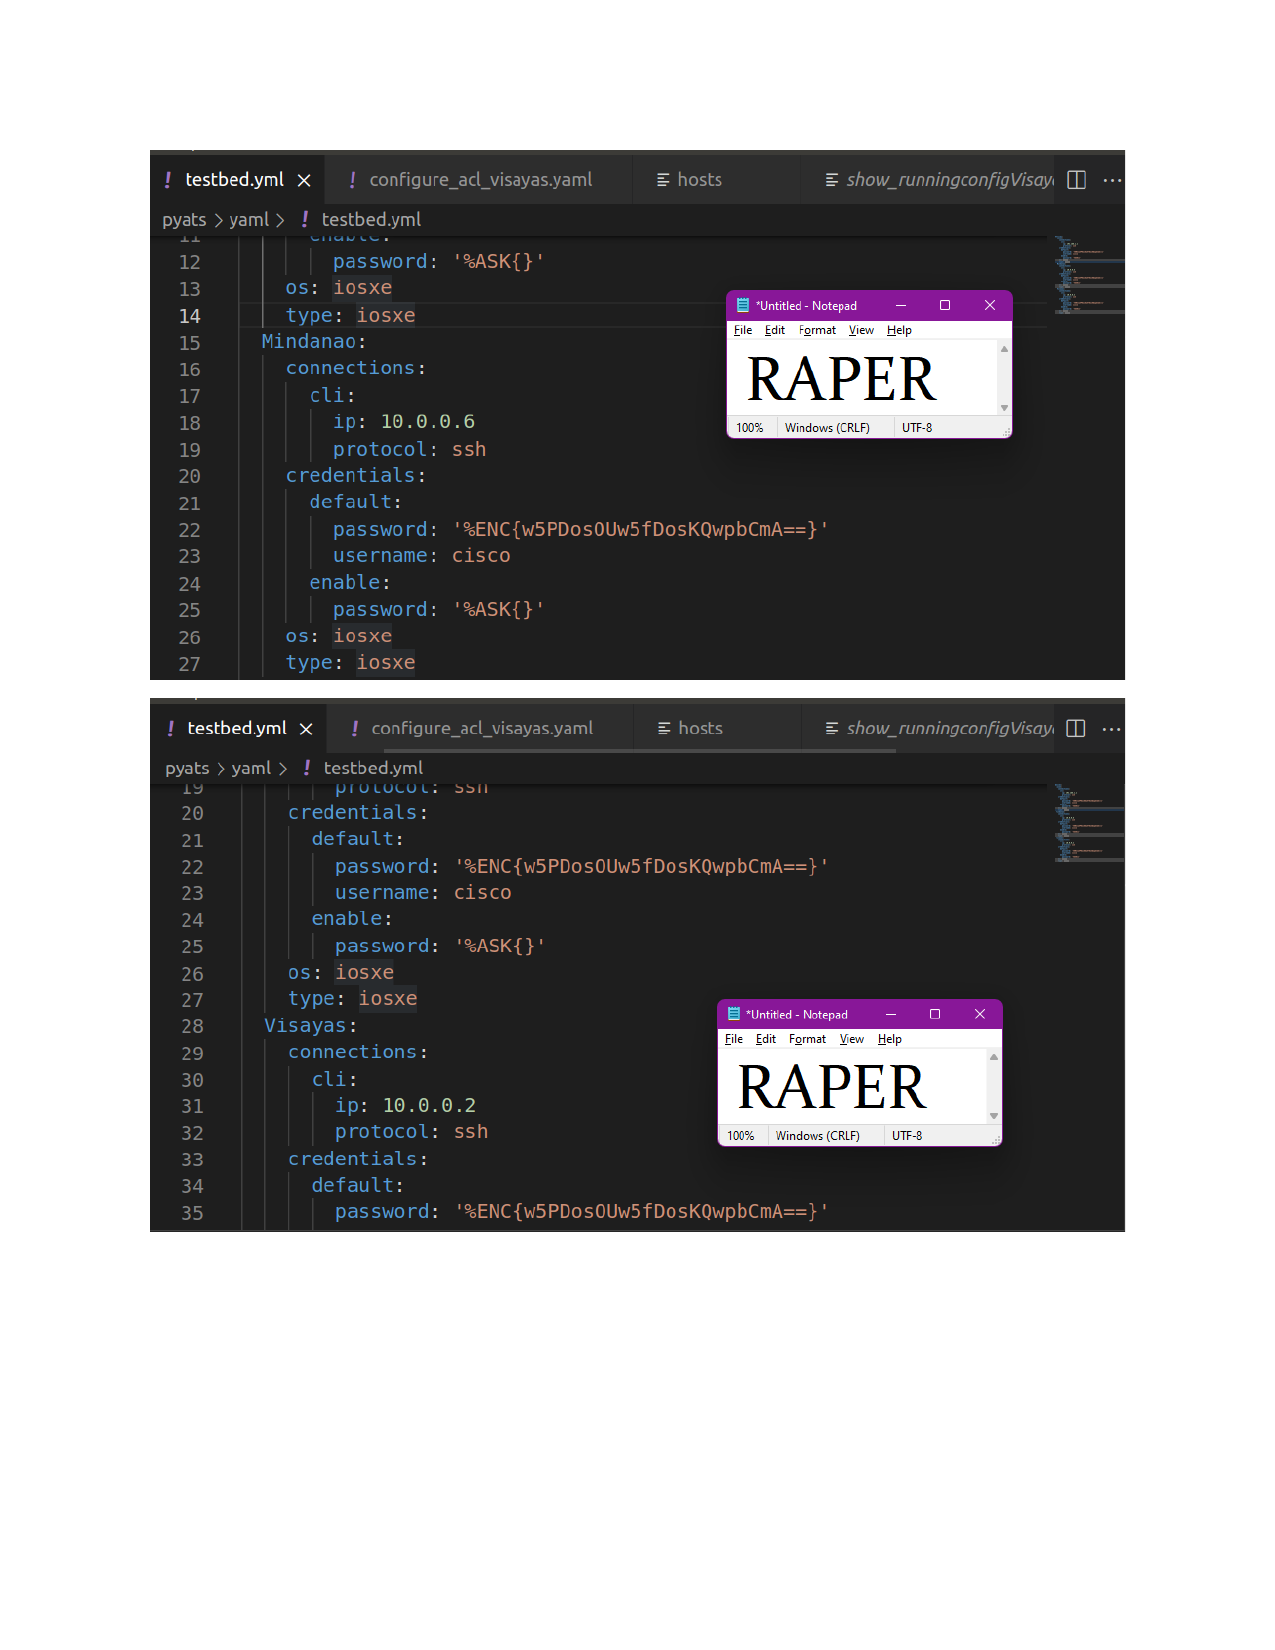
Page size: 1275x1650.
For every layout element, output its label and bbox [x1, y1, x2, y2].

picture [150, 698, 1125, 1232]
picture [150, 150, 1125, 680]
